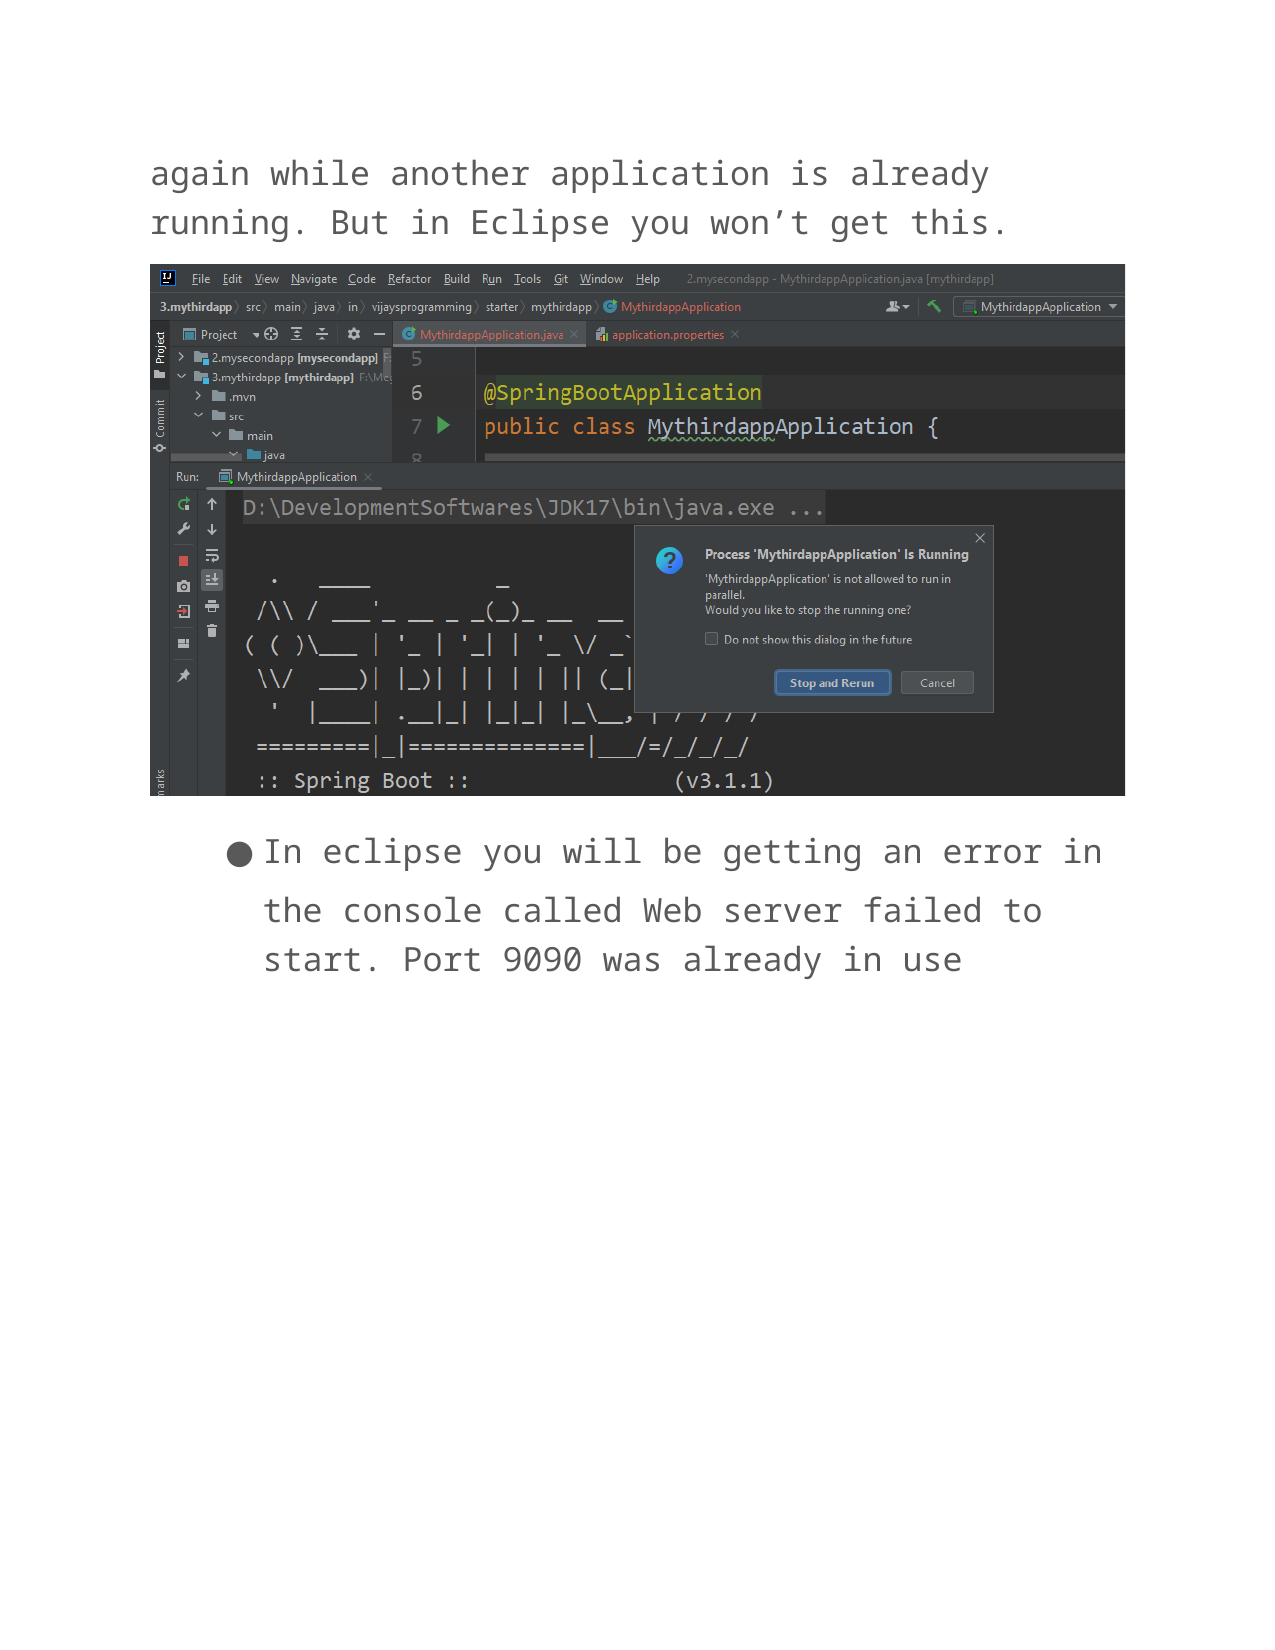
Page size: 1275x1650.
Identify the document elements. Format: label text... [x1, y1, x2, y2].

picture [150, 264, 1125, 796]
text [150, 150, 1125, 244]
list In eclipse you will be getting an error in the console called Web server failed to start. Port 9090 was already in use [225, 814, 1125, 981]
